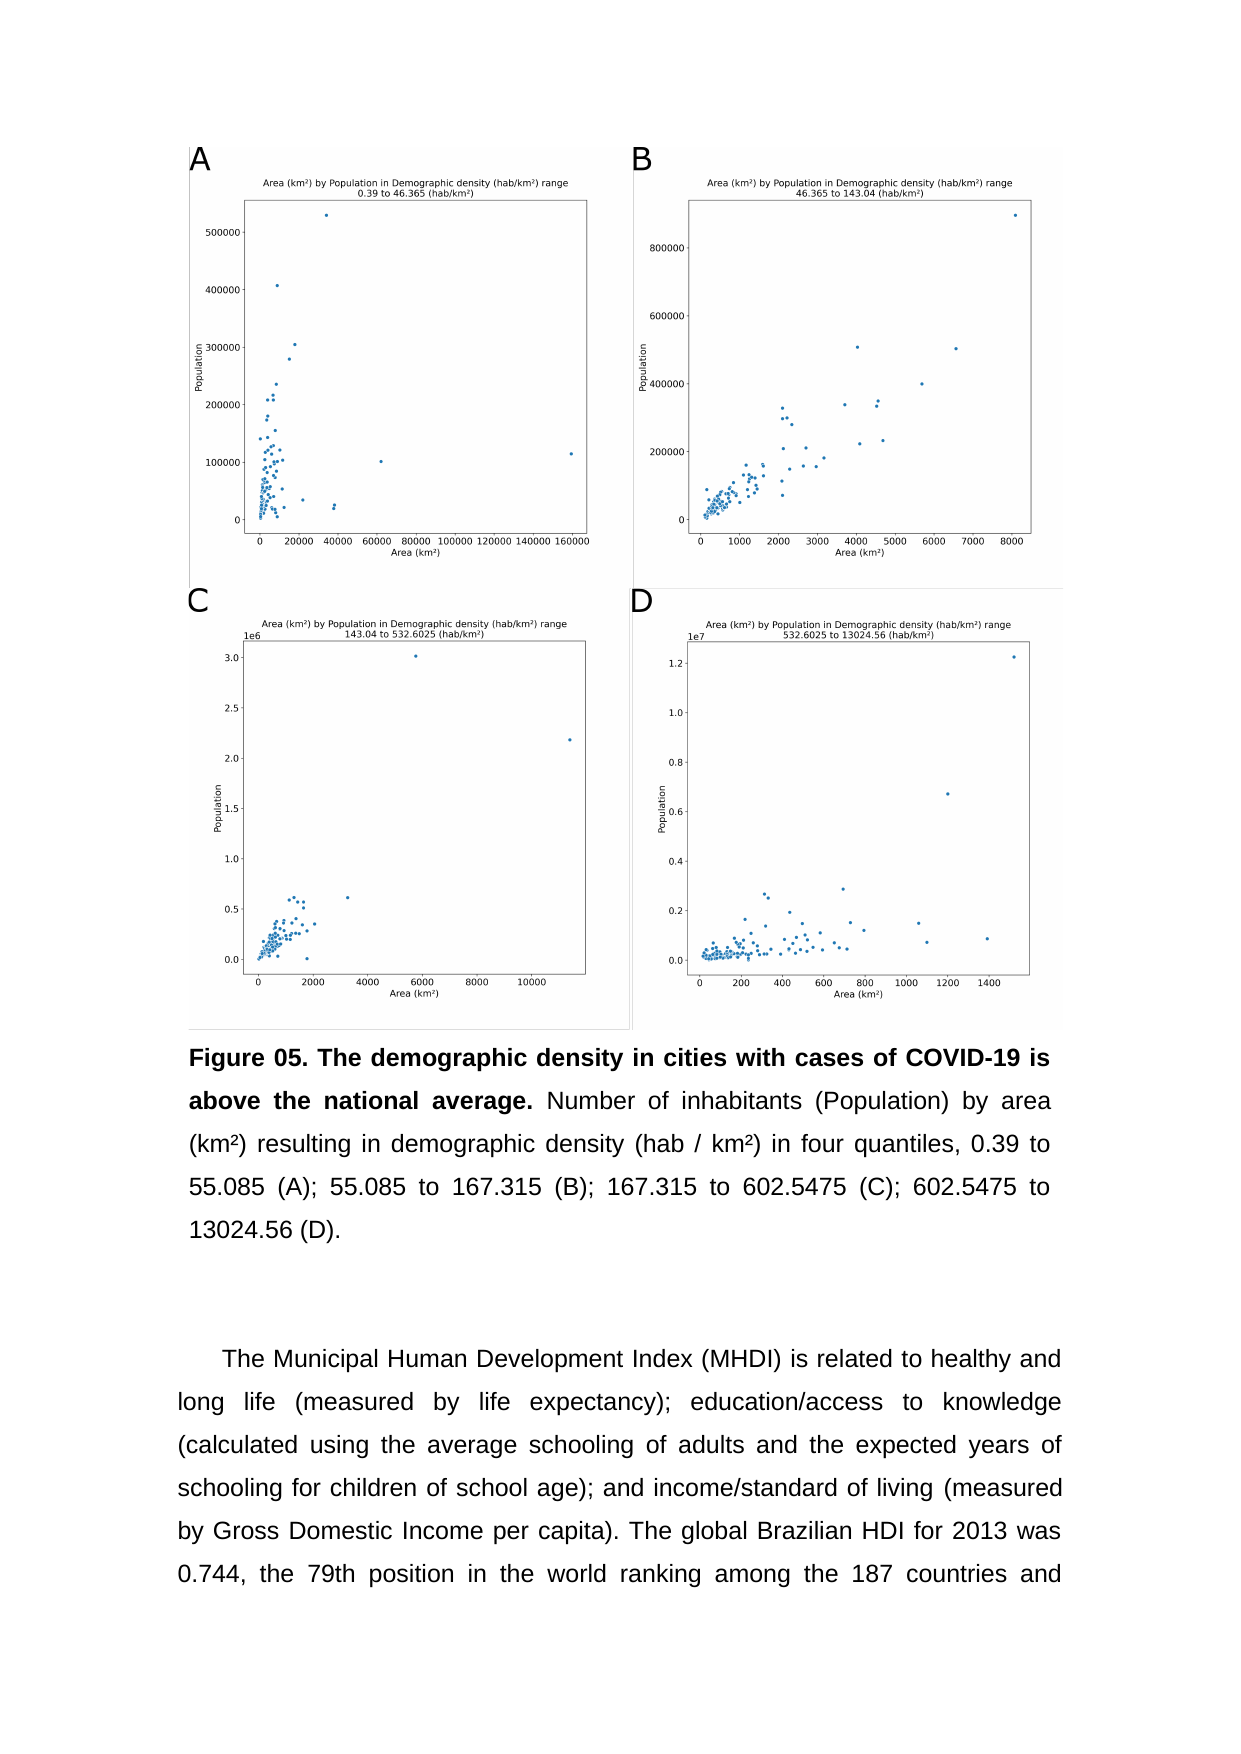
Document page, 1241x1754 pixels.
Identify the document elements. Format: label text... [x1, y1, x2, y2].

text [177, 1344, 1063, 1588]
table_header [177, 148, 1063, 1043]
table_cell Figure 05. The demographic density in cities with cases of COVID-19 is above the national average. Number of inhabitants (Population) by area (km²) resulting in demographic density (hab / km²) in four quantiles, 0.39 to 55.085 (A); 55.085 to 167.315 (B); 167.315 to 602.5475 (C); 602.5475 to 13024.56 (D). [177, 1043, 1063, 1257]
picture [188, 147, 1064, 1030]
